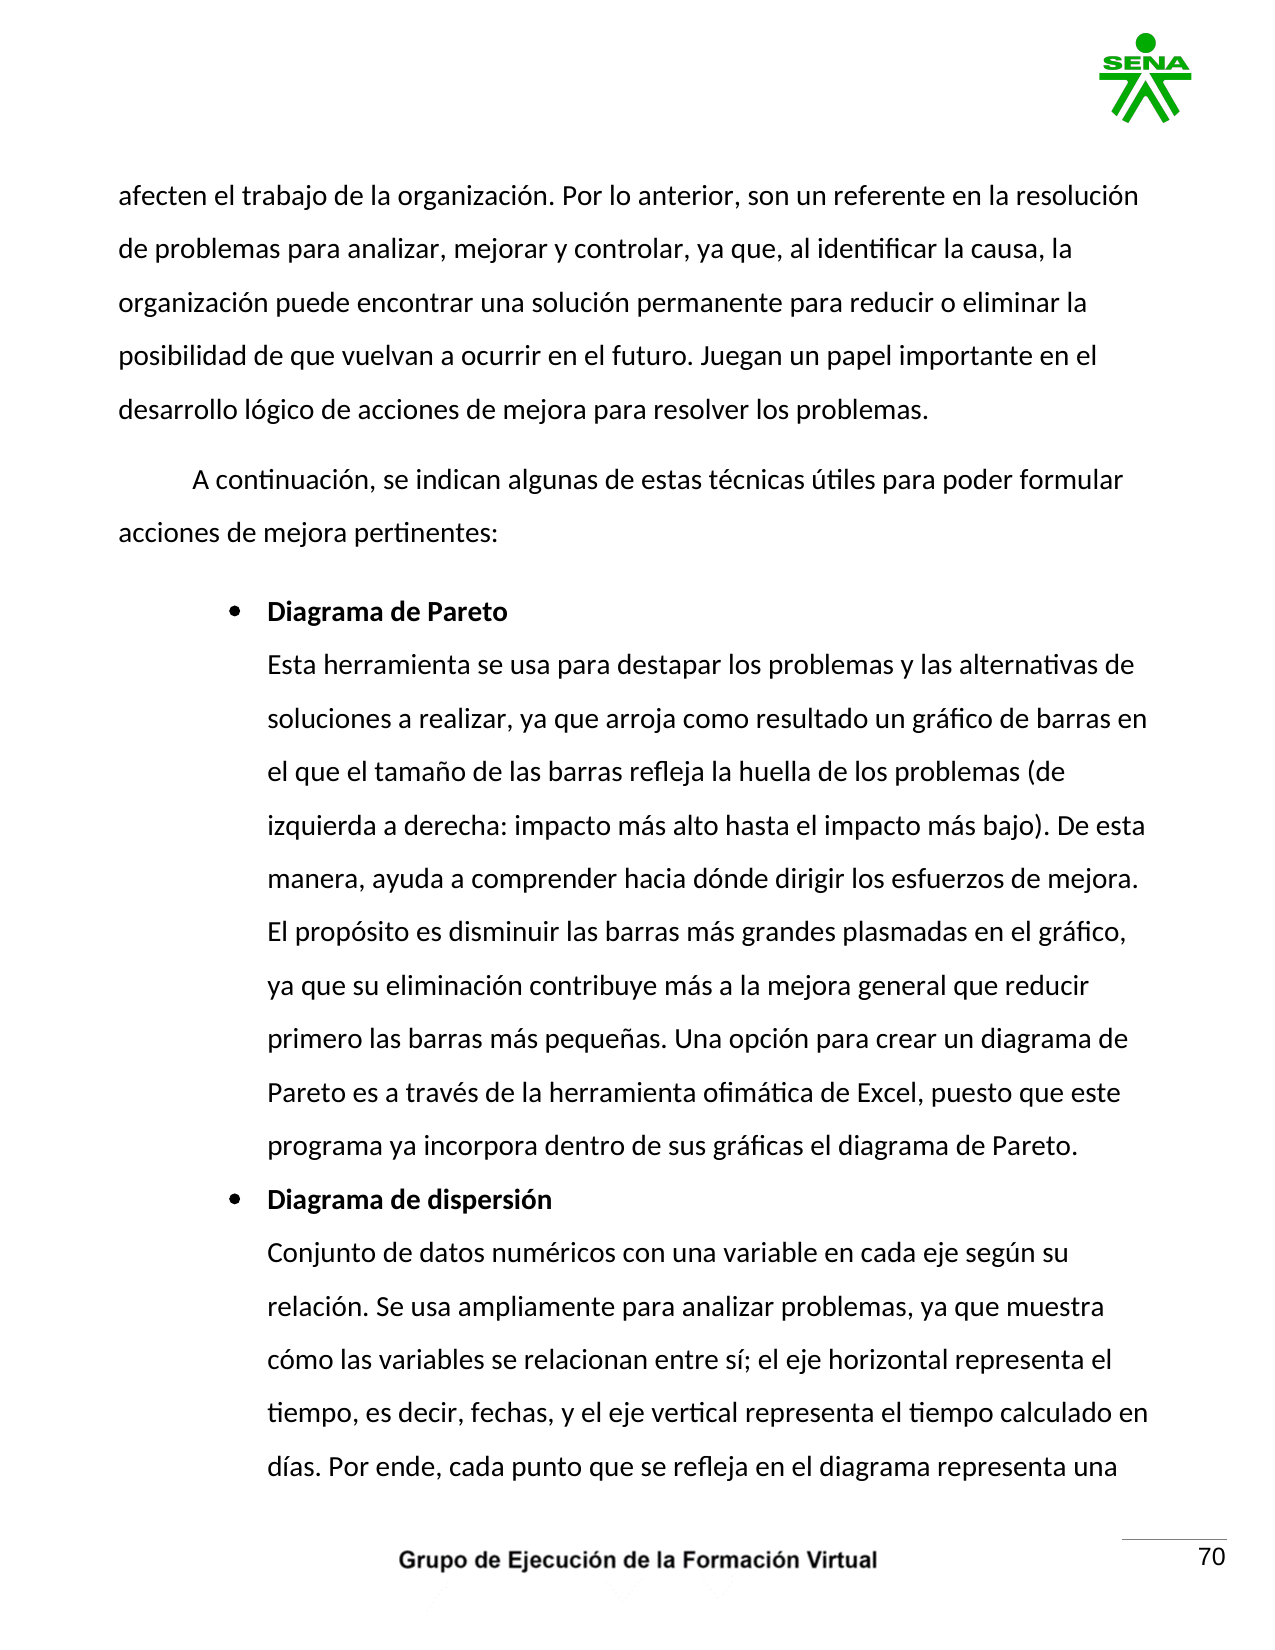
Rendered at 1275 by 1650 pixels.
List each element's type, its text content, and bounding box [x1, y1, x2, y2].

text A continuación, se indican algunas de estas técnicas útiles para poder formular acciones de mejora pertinentes: [118, 461, 1157, 550]
picture [1099, 33, 1192, 123]
picture [0, 1500, 1275, 1611]
list Diagrama de Pareto [229, 593, 1157, 628]
list Diagrama de dispersión [229, 1181, 1157, 1216]
list Esta herramienta se usa para destapar los problemas y las alternativas de soluciones a realizar, ya que arroja como resultado un gráfico de barras en el que el tamaño de las barras refleja la huella de los problemas (de izquierda a derecha: impacto más alto hasta el impacto más bajo). De esta manera, ayuda a comprender hacia dónde dirigir los esfuerzos de mejora. El propósito es disminuir las barras más grandes plasmadas en el gráfico, ya que su eliminación contribuye más a la mejora general que reducir primero las barras más pequeñas. Una opción para crear un diagrama de Pareto es a través de la herramienta ofimática de Excel, puesto que este programa ya incorpora dentro de sus gráficas el diagrama de Pareto. [267, 646, 1157, 1163]
